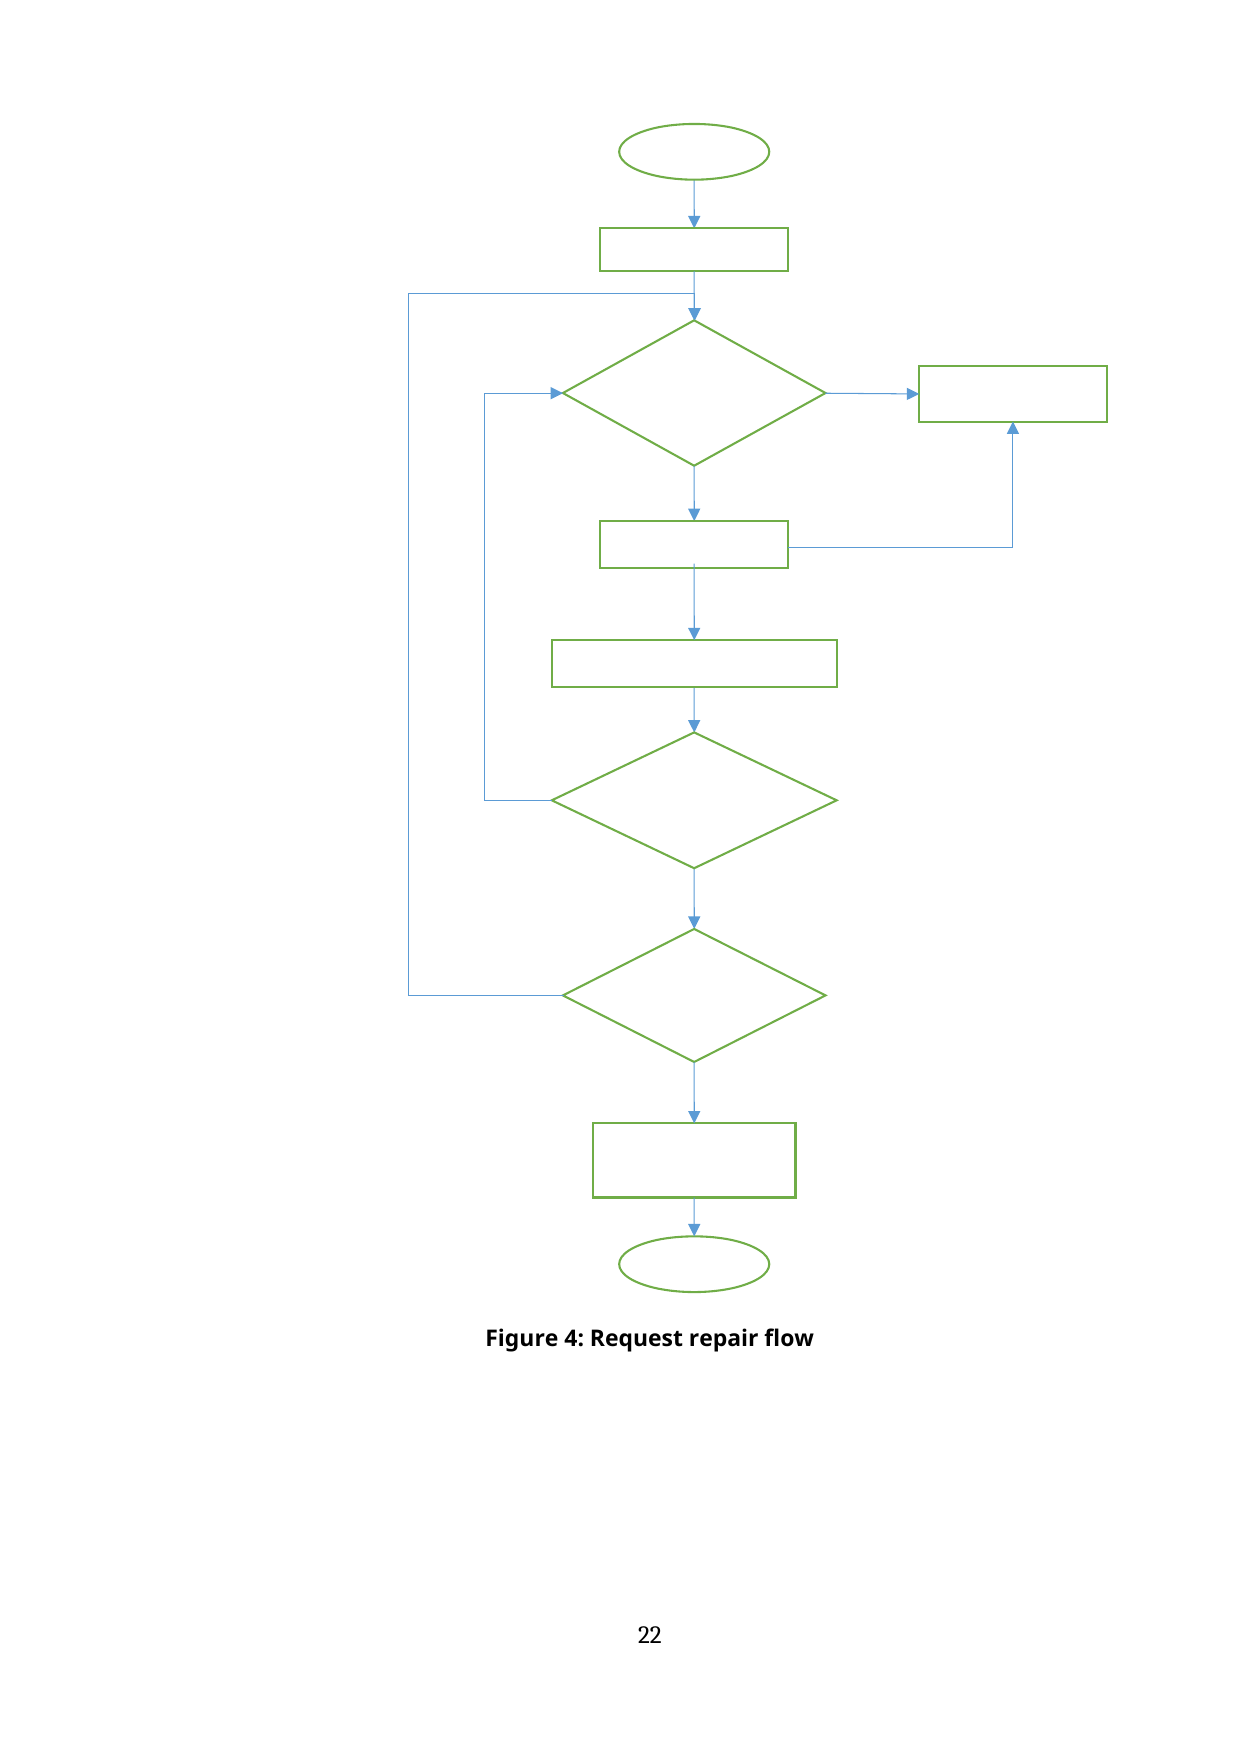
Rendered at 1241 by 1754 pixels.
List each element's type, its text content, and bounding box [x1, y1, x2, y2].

text Figure : Request repair flow [177, 1322, 1122, 1353]
